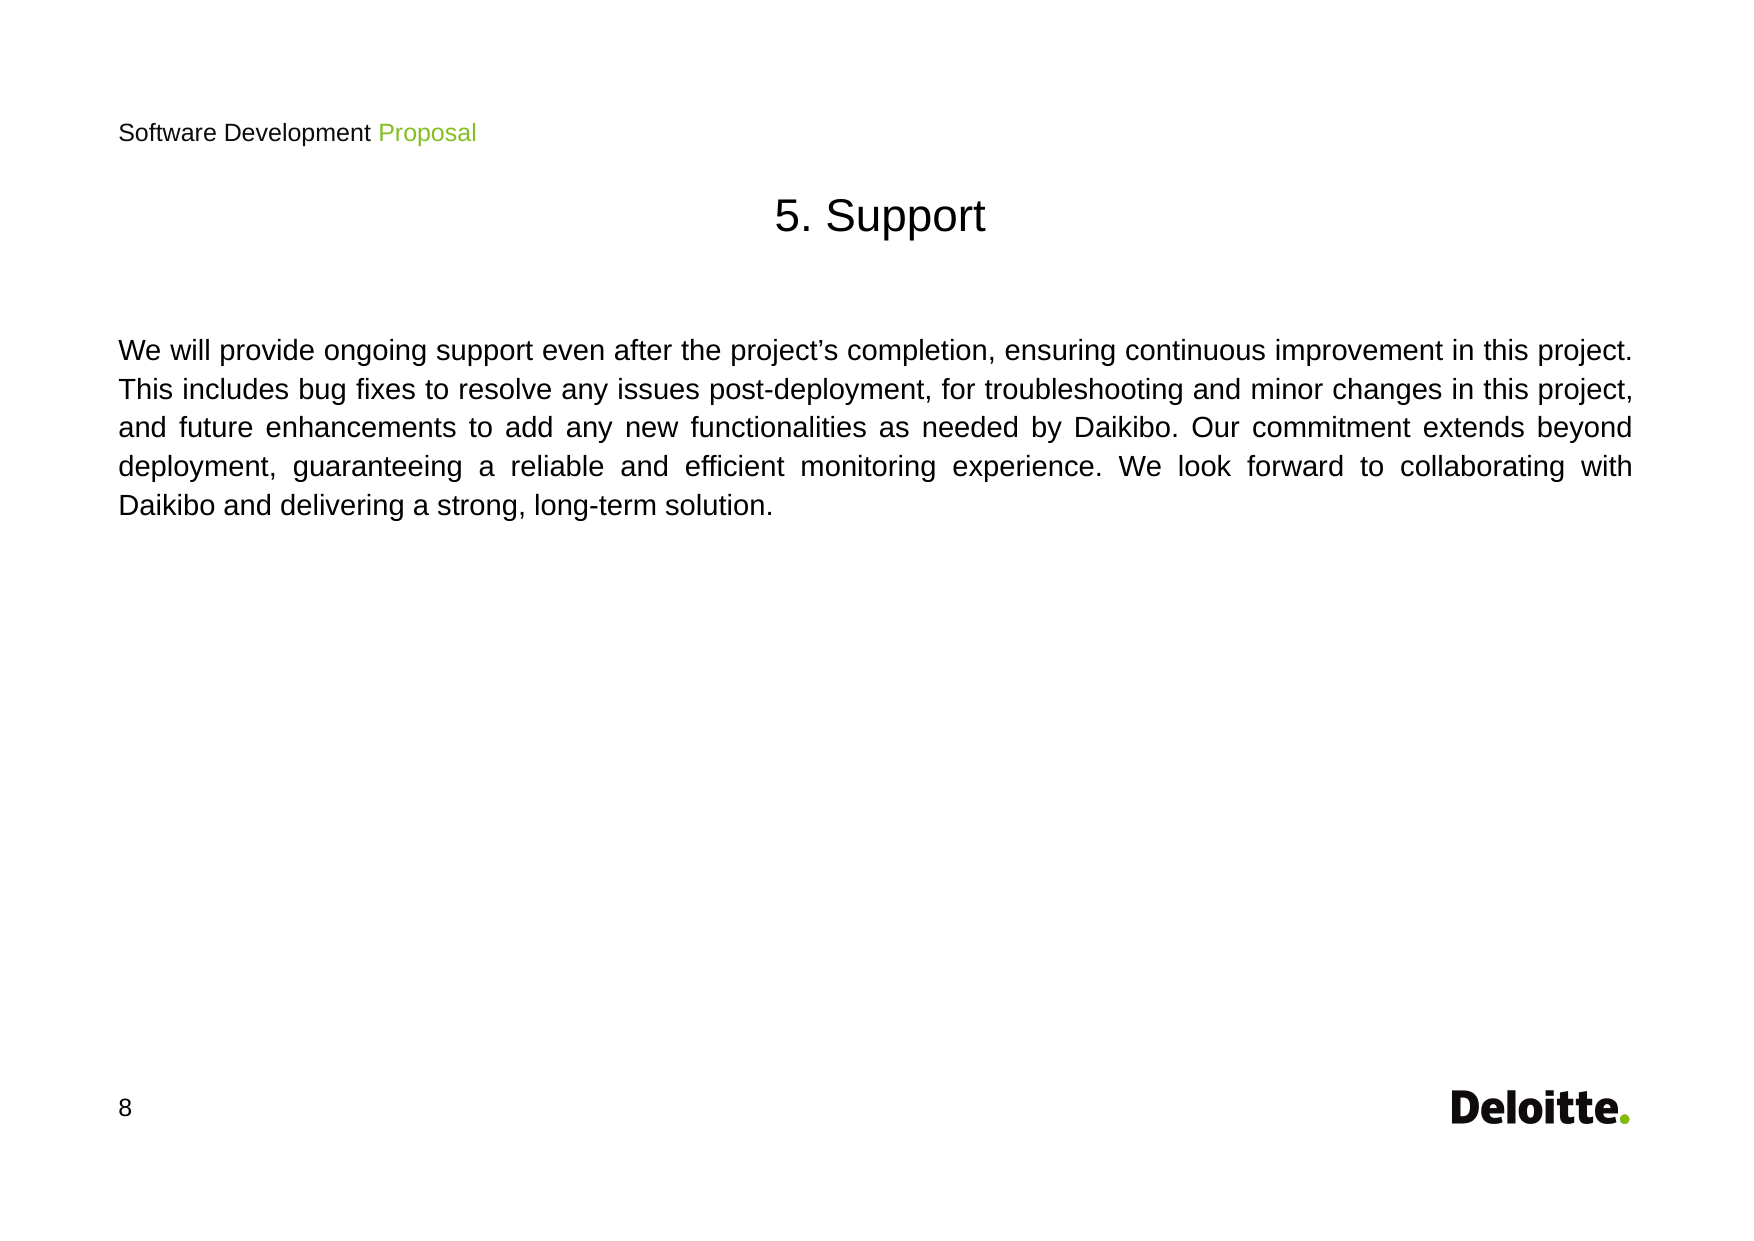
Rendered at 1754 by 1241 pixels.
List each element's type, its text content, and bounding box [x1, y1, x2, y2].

text 5. Support [124, 188, 1636, 241]
picture [1448, 1084, 1633, 1130]
text We will provide ongoing support even after the project’s completion, ensuring continuous improvement in this project. This includes bug fixes to resolve any issues post-deployment, for troubleshooting and minor changes in this project, and future enhancements to add any new functionalities as needed by Daikibo. Our commitment extends beyond deployment, guaranteeing a reliable and efficient monitoring experience. We look forward to collaborating with Daikibo and delivering a strong, long-term solution. [118, 333, 1636, 521]
